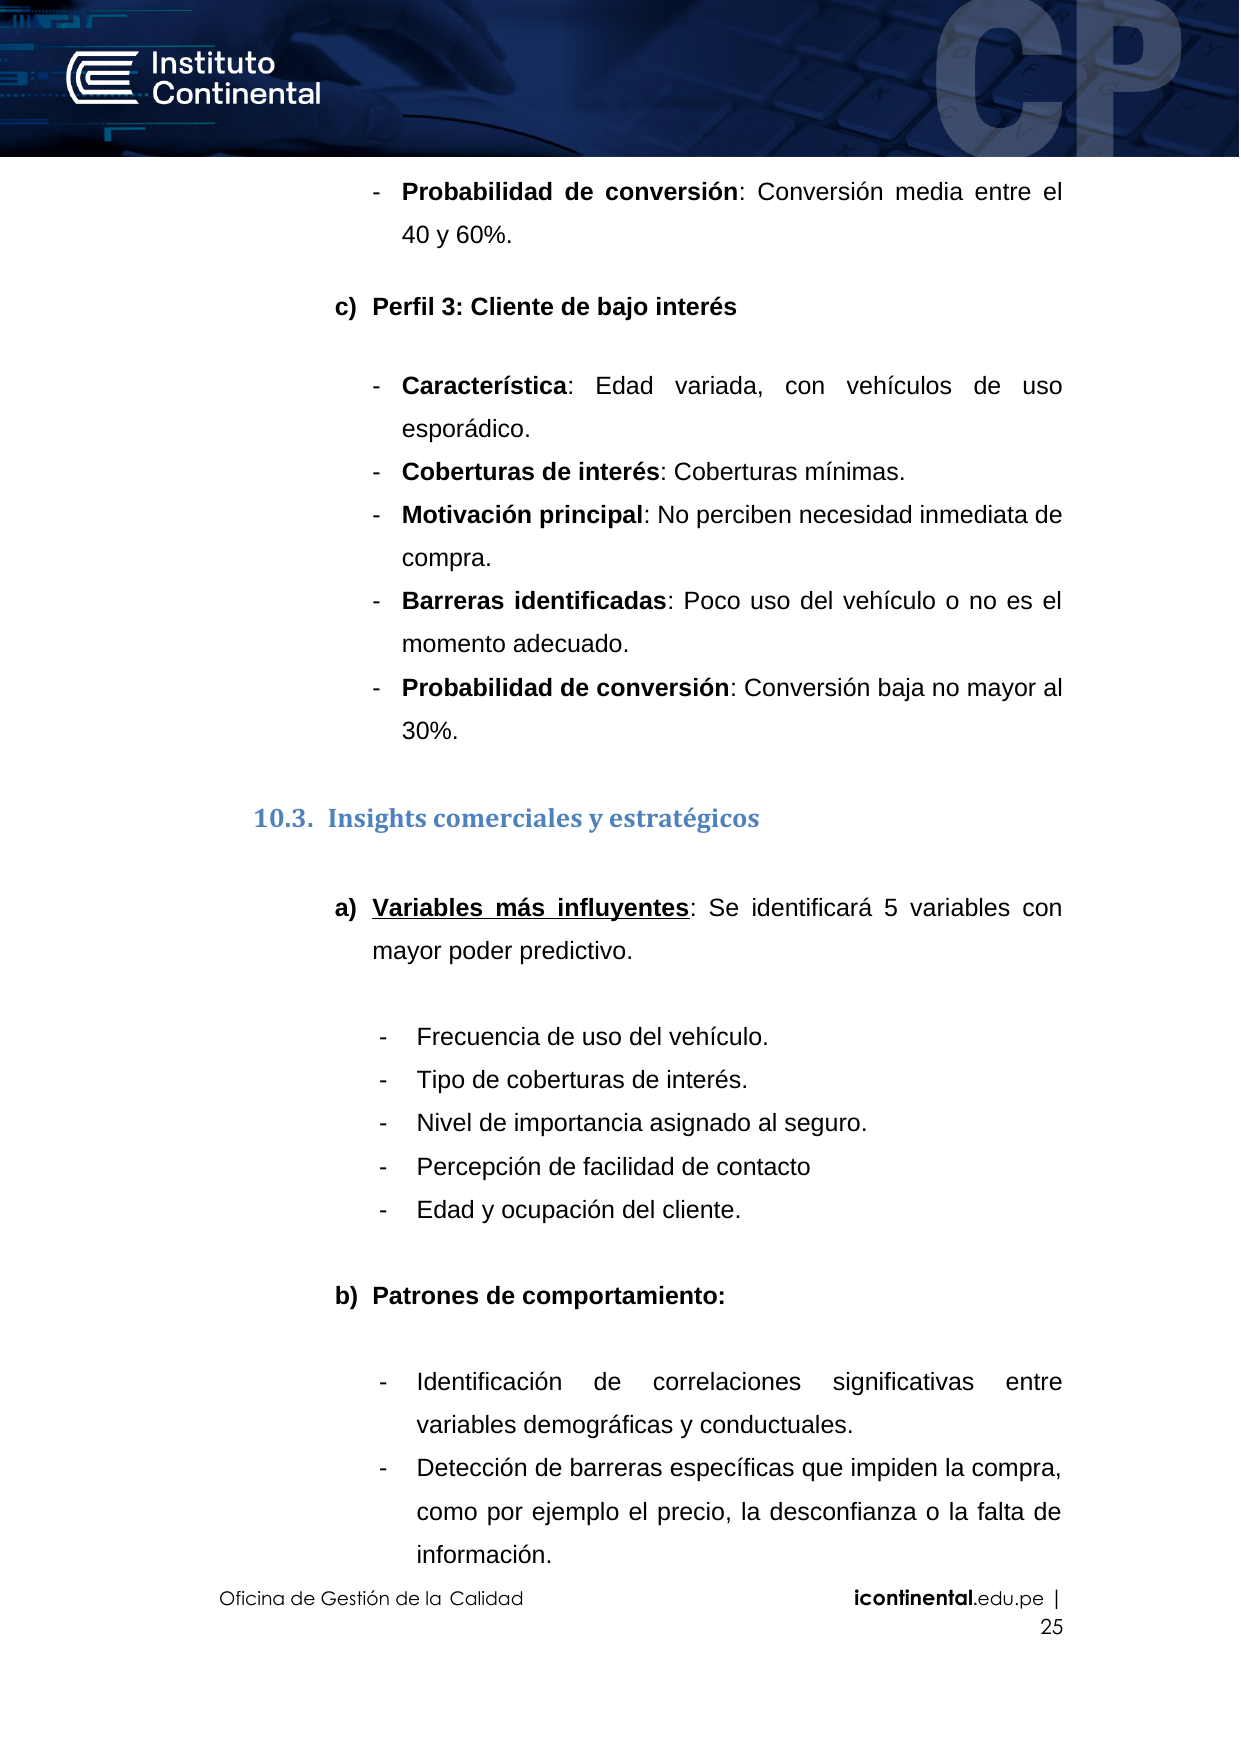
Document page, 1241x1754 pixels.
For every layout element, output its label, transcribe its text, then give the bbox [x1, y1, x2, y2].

list Tipo de coberturas de interés. [379, 1065, 1063, 1094]
subtitle Variables más influyentes: Se identificará 5 variables con mayor poder predictivo. [334, 893, 1063, 964]
picture [0, 0, 1239, 157]
list Probabilidad de conversión: Conversión baja no mayor al 30%. [372, 673, 1063, 744]
list Coberturas de interés: Coberturas mínimas. [372, 457, 1063, 486]
list Percepción de facilidad de contacto [379, 1151, 1063, 1180]
list Detección de barreras específicas que impiden la compra, como por ejemplo el precio, la desconfianza o la falta de información. [379, 1453, 1063, 1568]
subtitle Insights comerciales y estratégicos [253, 802, 1063, 834]
subtitle Perfil 3: Cliente de bajo interés [334, 292, 1063, 321]
list Identificación de correlaciones significativas entre variables demográficas y conductuales. [379, 1367, 1063, 1439]
list Probabilidad de conversión: Conversión media entre el 40 y 60%. [372, 177, 1063, 249]
list Característica: Edad variada, con vehículos de uso esporádico. [372, 371, 1063, 443]
list Nivel de importancia asignado al seguro. [379, 1108, 1063, 1137]
list Motivación principal: No perciben necesidad inmediata de compra. [372, 500, 1063, 572]
list Barreras identificadas: Poco uso del vehículo o no es el momento adecuado. [372, 586, 1063, 658]
list Edad y ocupación del cliente. [379, 1194, 1063, 1223]
subtitle Patrones de comportamiento: [334, 1281, 1063, 1309]
list Frecuencia de uso del vehículo. [379, 1022, 1063, 1051]
